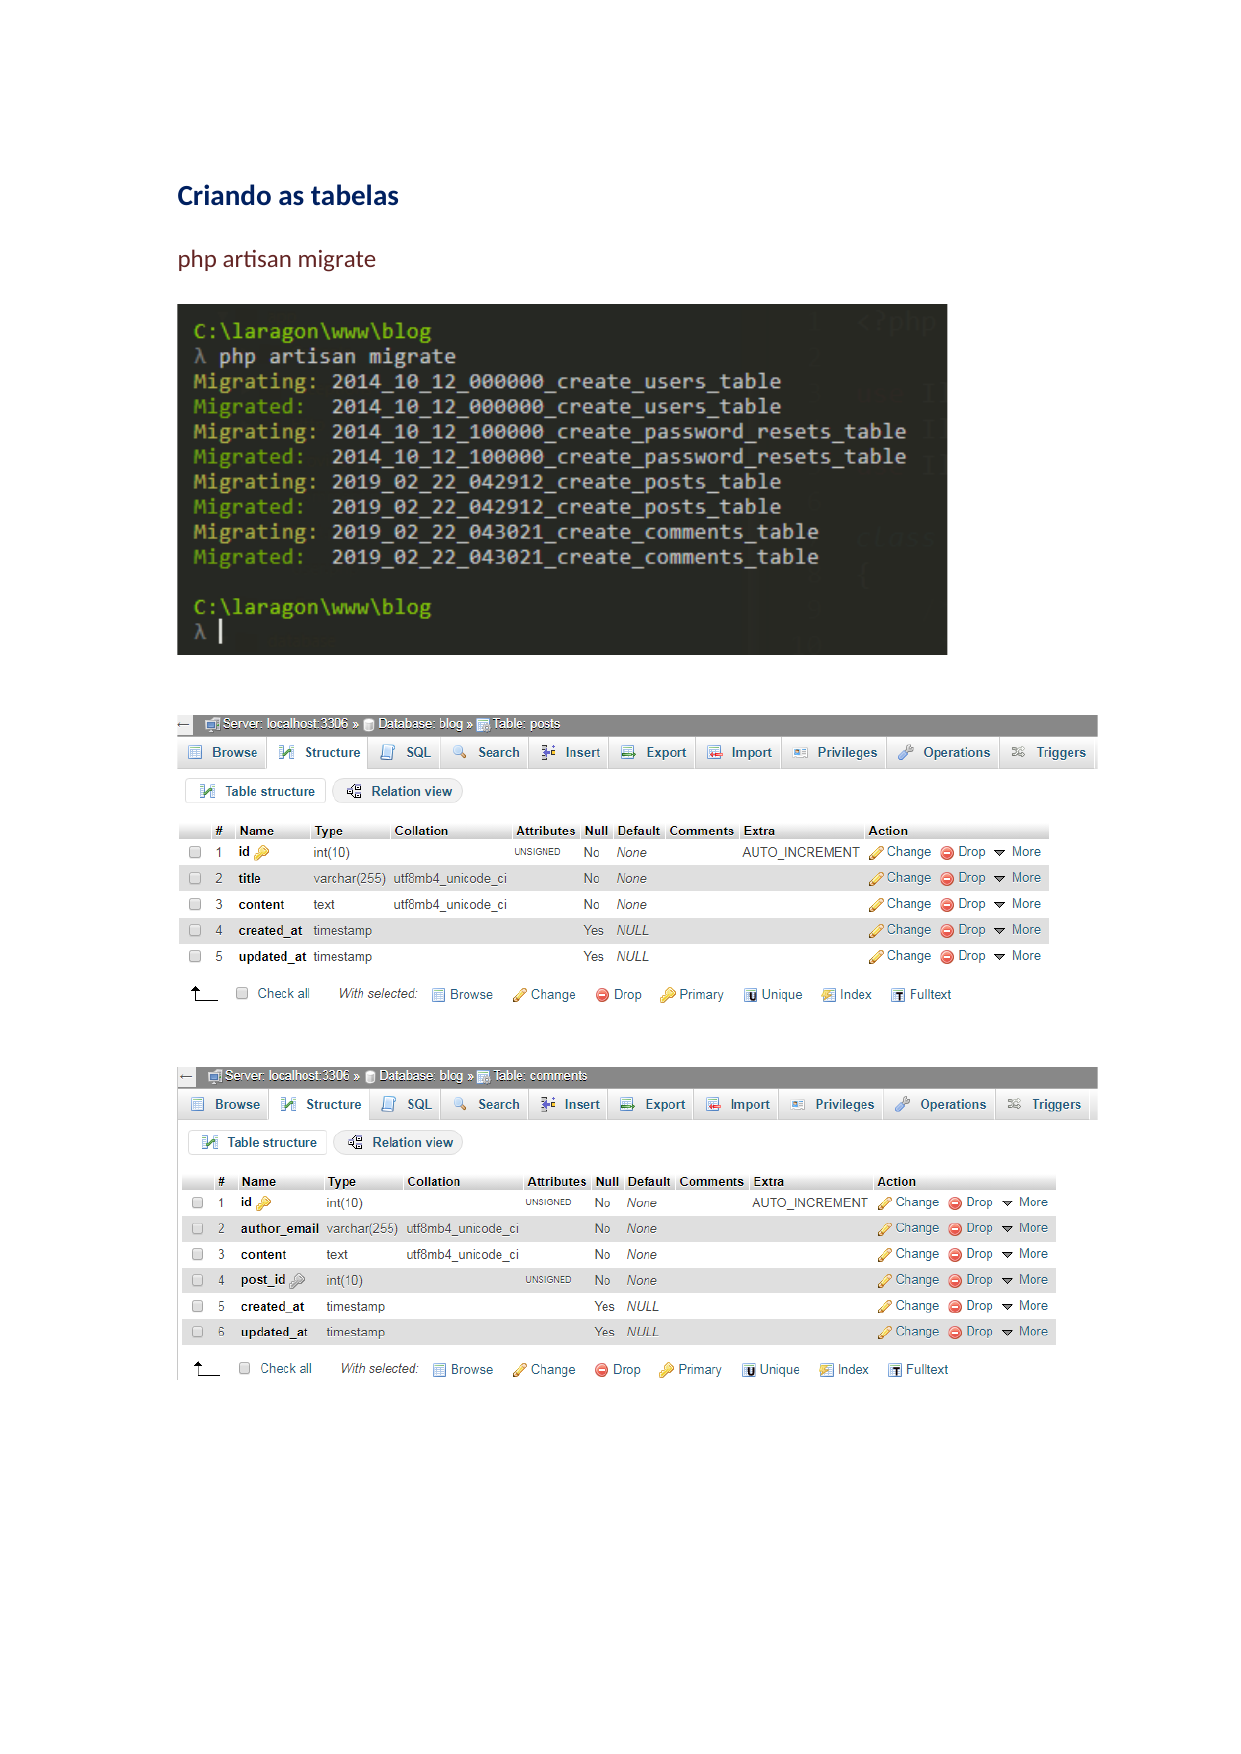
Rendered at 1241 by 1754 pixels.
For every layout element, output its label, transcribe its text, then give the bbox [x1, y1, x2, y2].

picture [177, 1067, 1098, 1380]
subtitle Criando as tabelas [177, 177, 1122, 213]
text php artisan migrate [177, 243, 1122, 274]
picture [177, 304, 948, 655]
picture [177, 715, 1098, 1007]
